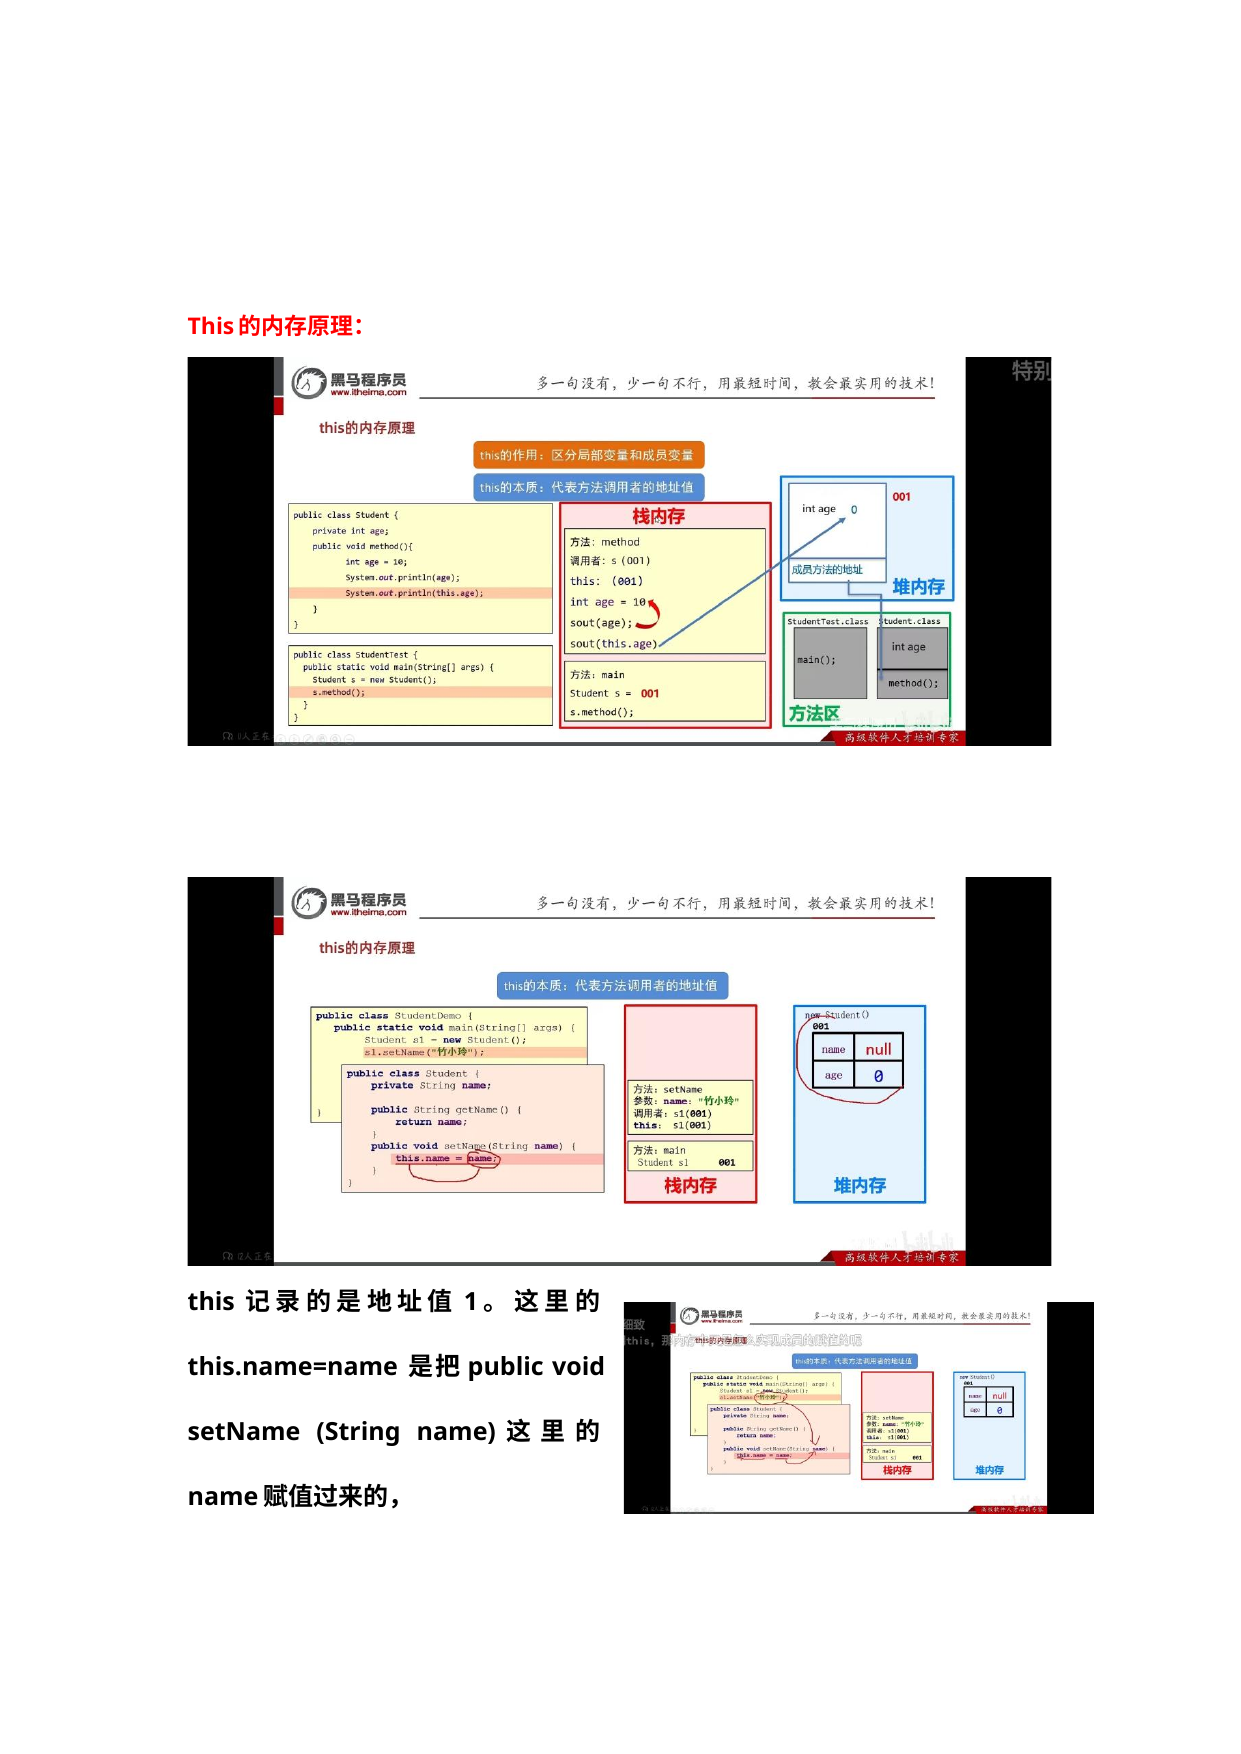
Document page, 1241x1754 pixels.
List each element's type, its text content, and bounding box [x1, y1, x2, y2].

picture [187, 877, 1052, 1266]
picture [623, 1302, 1094, 1514]
list This的内存原理： [187, 292, 1053, 357]
picture [187, 357, 1052, 746]
